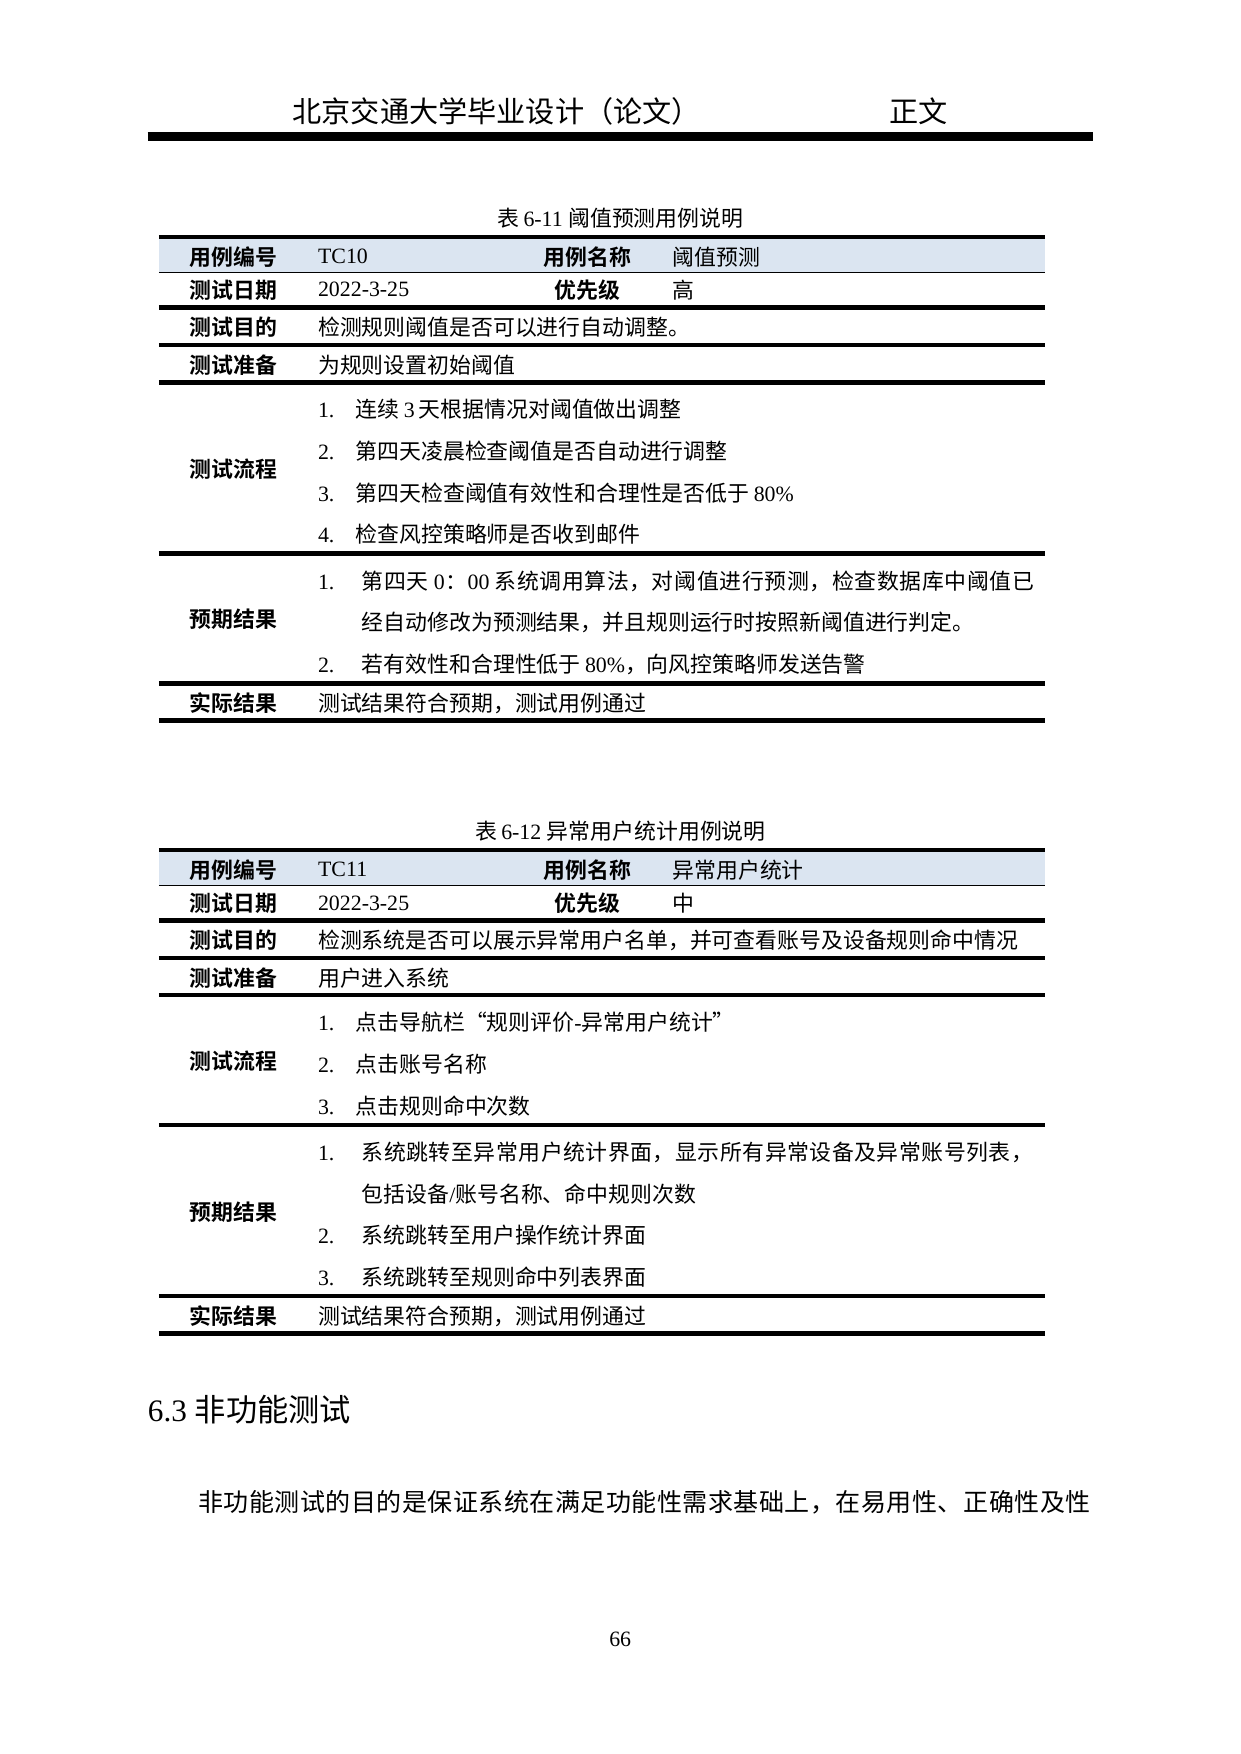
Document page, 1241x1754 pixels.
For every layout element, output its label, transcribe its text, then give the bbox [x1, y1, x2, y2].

text 表6-12 异常用户统计用例说明 [148, 806, 1092, 848]
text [148, 1468, 1092, 1533]
text 表6-11 阈值预测用例说明 [148, 193, 1092, 234]
table_cell 测试日期 [159, 886, 307, 918]
table_cell 实际结果 [159, 1298, 307, 1331]
table_header 用例名称 [513, 852, 661, 885]
table_cell 优先级 [513, 886, 661, 918]
table_cell 中 [661, 886, 1045, 918]
table_cell 测试准备 [159, 347, 307, 380]
table_cell 检测系统是否可以展示异常用户名单，并可查看账号及设备规则命中情况 [307, 923, 1045, 956]
table_header 用例编号 [159, 239, 307, 272]
table_cell 用户进入系统 [307, 960, 1045, 993]
table_cell 预期结果 [159, 1127, 307, 1294]
table_cell 点击导航栏“规则评价-异常用户统计” 点击账号名称 点击规则命中次数 [307, 997, 1045, 1122]
table_cell 预期结果 [159, 556, 307, 681]
table_cell 测试准备 [159, 960, 307, 993]
table_cell 测试流程 [159, 997, 307, 1122]
table_header TC10 [307, 239, 513, 272]
table_cell 系统跳转至异常用户统计界面，显示所有异常设备及异常账号列表，包括设备/账号名称、命中规则次数 系统跳转至用户操作统计界面 系统跳转至规则命中列表界面 [307, 1127, 1045, 1294]
table_header 用例编号 [159, 852, 307, 885]
table_cell 高 [661, 273, 1045, 305]
table_cell 测试结果符合预期，测试用例通过 [307, 1298, 1045, 1331]
list 6.3 非功能测试 [148, 1386, 1092, 1431]
table_header 阈值预测 [661, 239, 1045, 272]
table_cell 测试流程 [159, 385, 307, 551]
table_cell 2022-3-25 [307, 273, 513, 305]
table_cell 为规则设置初始阈值 [307, 347, 1045, 380]
table_cell 测试日期 [159, 273, 307, 305]
table_cell 测试目的 [159, 923, 307, 956]
table_header 用例名称 [513, 239, 661, 272]
table_cell 测试结果符合预期，测试用例通过 [307, 686, 1045, 718]
table_cell 第四天0：00系统调用算法，对阈值进行预测，检查数据库中阈值已经自动修改为预测结果，并且规则运行时按照新阈值进行判定。 若有效性和合理性低于80%，向风控策略师发送告警 [307, 556, 1045, 681]
table_cell 2022-3-25 [307, 886, 513, 918]
table_header TC11 [307, 852, 513, 885]
table_header 异常用户统计 [661, 852, 1045, 885]
table_cell 实际结果 [159, 686, 307, 718]
table_cell 连续3天根据情况对阈值做出调整 第四天凌晨检查阈值是否自动进行调整 第四天检查阈值有效性和合理性是否低于80% 检查风控策略师是否收到邮件 [307, 385, 1045, 551]
table_cell 测试目的 [159, 310, 307, 342]
table_cell 优先级 [513, 273, 661, 305]
table_cell 检测规则阈值是否可以进行自动调整。 [307, 310, 1045, 342]
